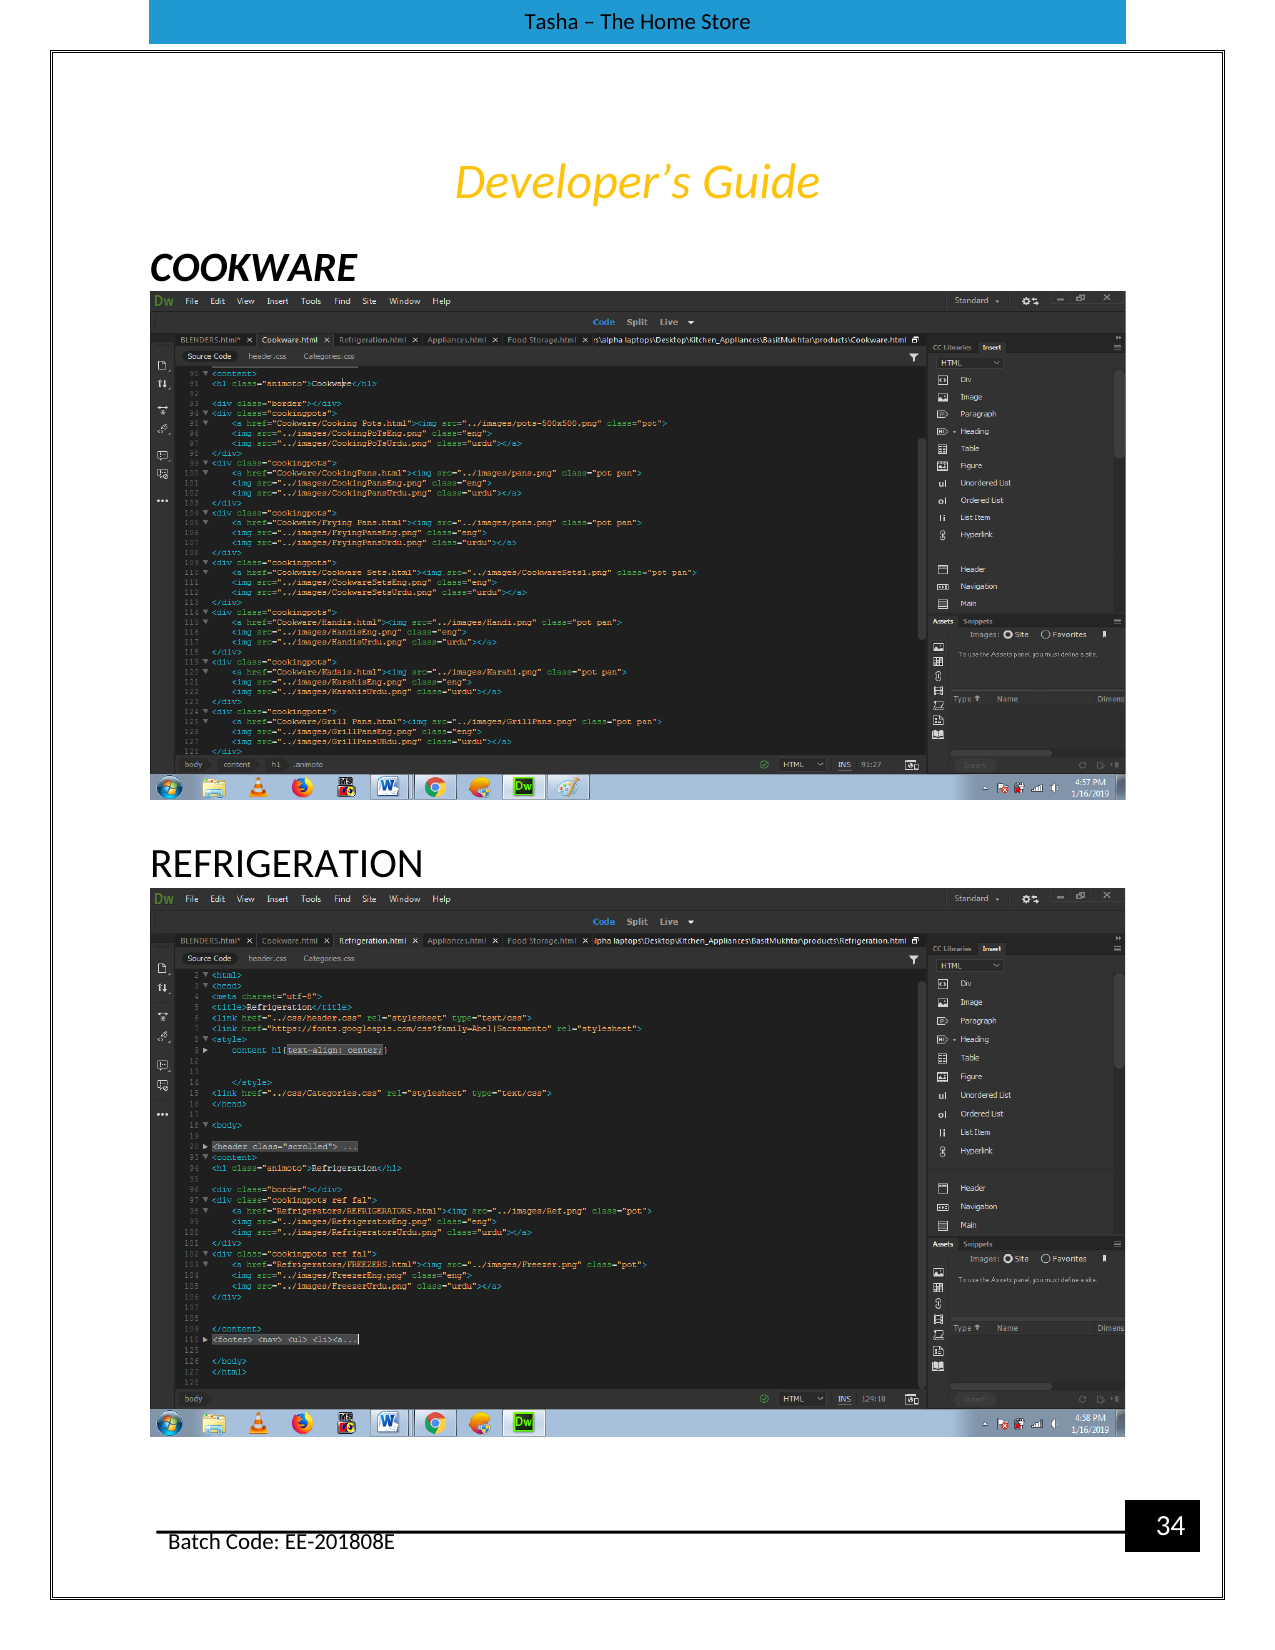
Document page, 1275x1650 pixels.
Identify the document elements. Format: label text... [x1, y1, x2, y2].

picture [150, 888, 1125, 1437]
subtitle Developer’s Guide [150, 150, 1125, 211]
subtitle COOKWARE [150, 241, 1125, 291]
picture [150, 291, 1126, 800]
text REFRIGERATION [150, 837, 1125, 888]
